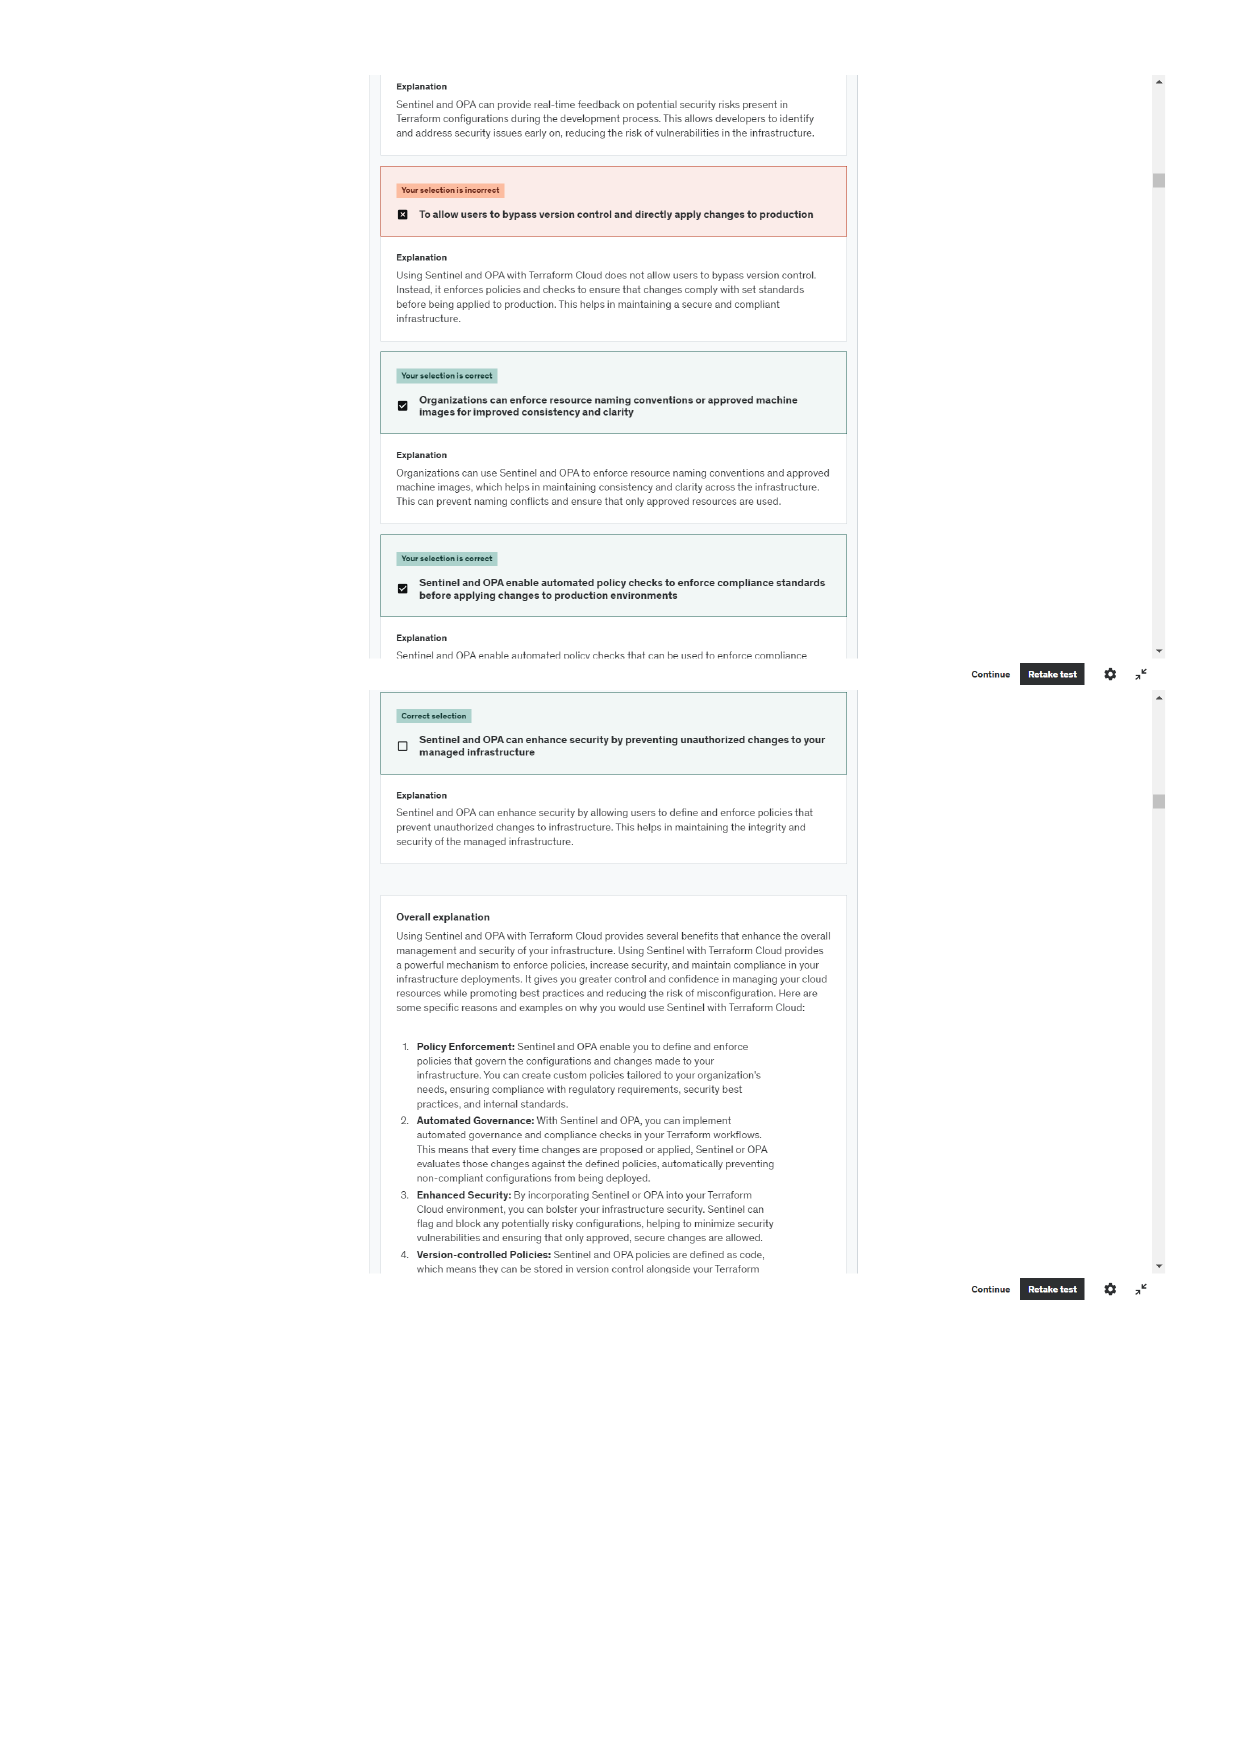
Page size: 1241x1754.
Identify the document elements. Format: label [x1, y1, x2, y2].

picture [75, 690, 1166, 1304]
picture [75, 75, 1166, 689]
